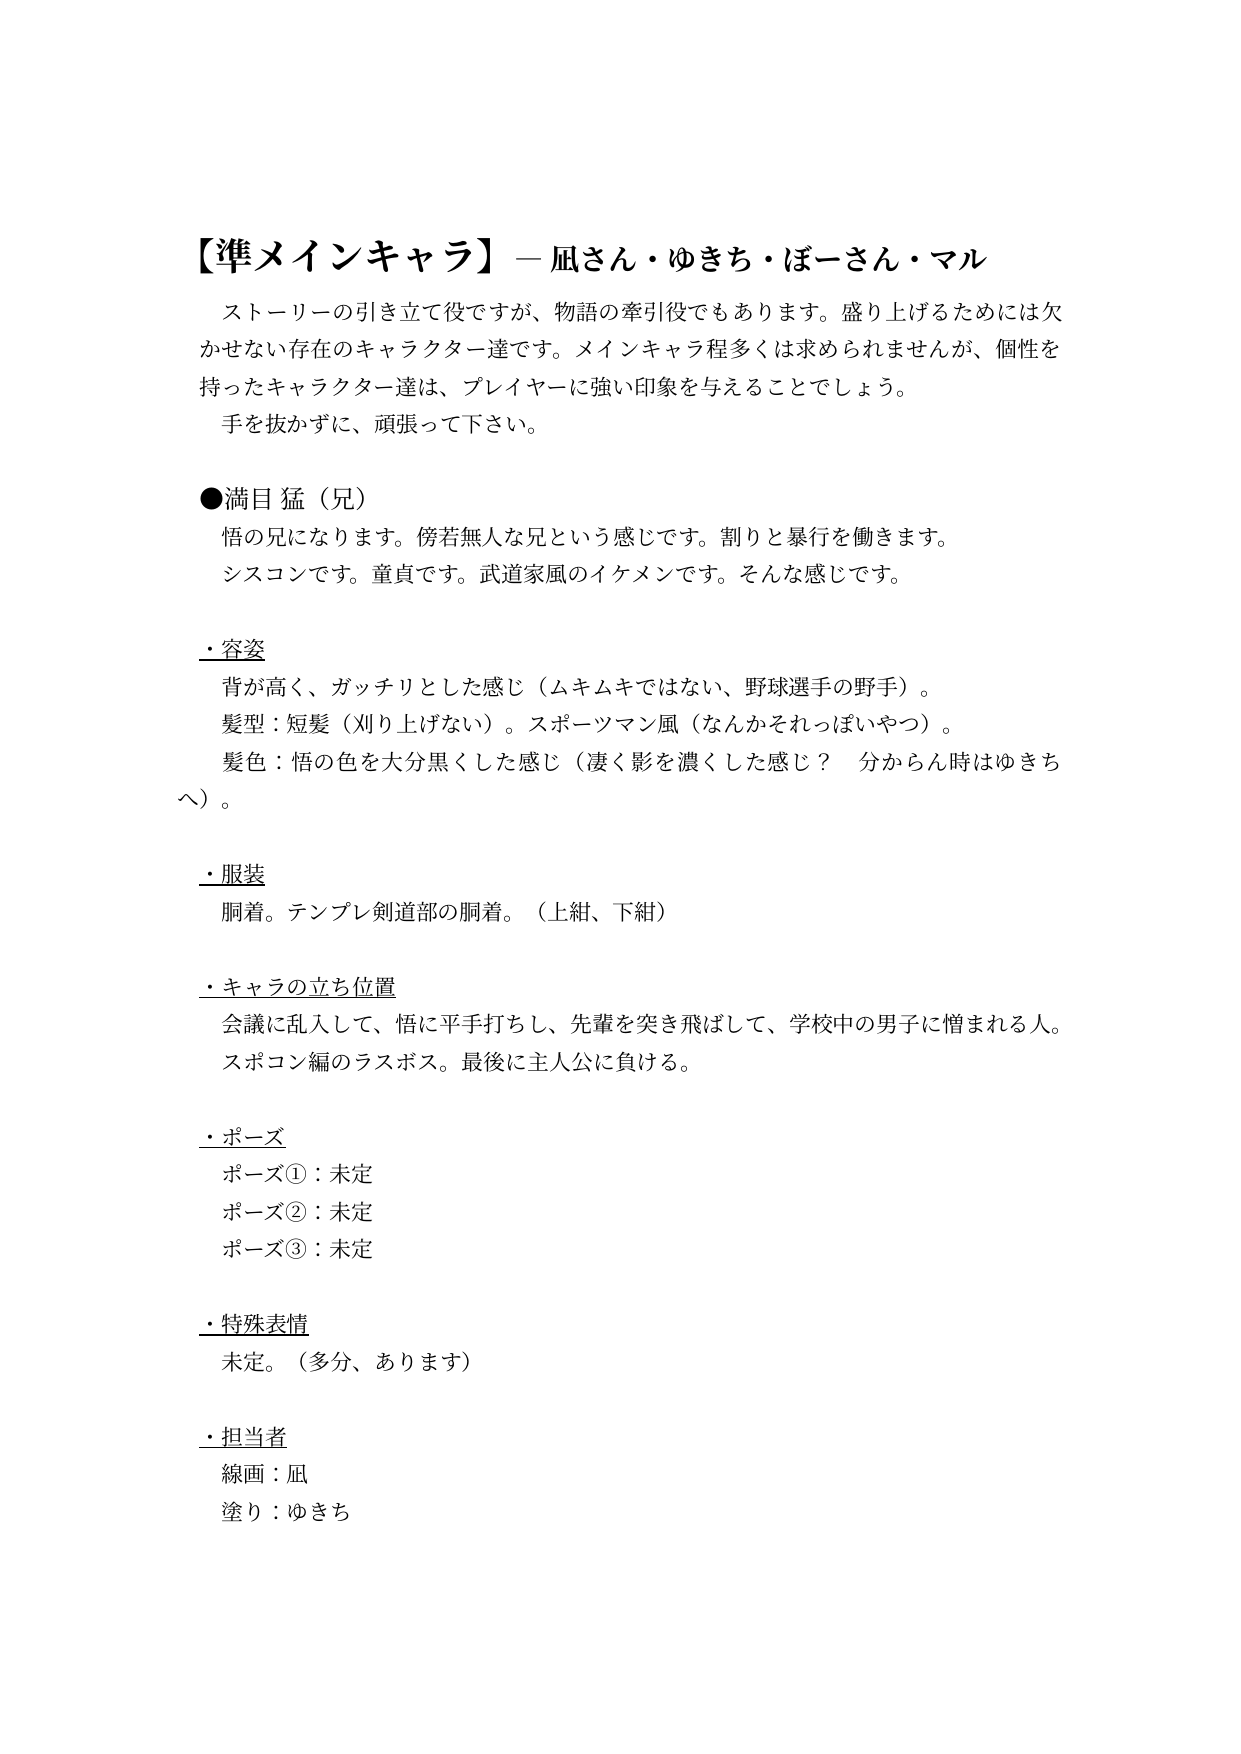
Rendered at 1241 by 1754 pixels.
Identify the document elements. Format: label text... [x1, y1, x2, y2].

text スポコン編のラスボス。最後に主人公に負ける。 [177, 1042, 1063, 1079]
text ポーズ②：未定 [177, 1192, 1063, 1229]
text ・キャラの立ち位置 [177, 967, 1063, 1004]
text ・服装 [177, 854, 1063, 892]
text 悟の兄になります。傍若無人な兄という感じです。割りと暴行を働きます。 [177, 517, 1063, 554]
text 塗り：ゆきち [177, 1492, 1063, 1529]
text ・ポーズ [177, 1117, 1063, 1154]
text 手を抜かずに、頑張って下さい。 [177, 404, 1063, 442]
text 髪型：短髪（刈り上げない）。スポーツマン風（なんかそれっぽいやつ）。 [177, 704, 1063, 742]
text 胴着。テンプレ剣道部の胴着。（上紺、下紺） [177, 892, 1063, 929]
text ストーリーの引き立て役ですが、物語の牽引役でもあります。盛り上げるためには欠かせない存在のキャラクター達です。メインキャラ程多くは求められませんが、個性を持ったキャラクター達は、プレイヤーに強い印象を与えることでしょう。 [177, 292, 1063, 404]
text 髪色：悟の色を大分黒くした感じ（凄く影を濃くした感じ？ 分からん時はゆきちへ）。 [177, 742, 1063, 817]
text ・容姿 [177, 629, 1063, 667]
text ポーズ③：未定 [177, 1229, 1063, 1267]
text ●満目 猛（兄） [177, 479, 1063, 517]
text ポーズ①：未定 [177, 1154, 1063, 1192]
text 背が高く、ガッチリとした感じ（ムキムキではない、野球選手の野手）。 [177, 667, 1063, 704]
text 未定。（多分、あります） [177, 1342, 1063, 1379]
text 会議に乱入して、悟に平手打ちし、先輩を突き飛ばして、学校中の男子に憎まれる人。 [177, 1004, 1063, 1042]
text ・担当者 [177, 1417, 1063, 1454]
text 【準メインキャラ】― 凪さん・ゆきち・ぼーさん・マル [177, 217, 1063, 292]
text 線画：凪 [177, 1454, 1063, 1492]
text ・特殊表情 [177, 1304, 1063, 1342]
text シスコンです。童貞です。武道家風のイケメンです。そんな感じです。 [199, 554, 1063, 592]
